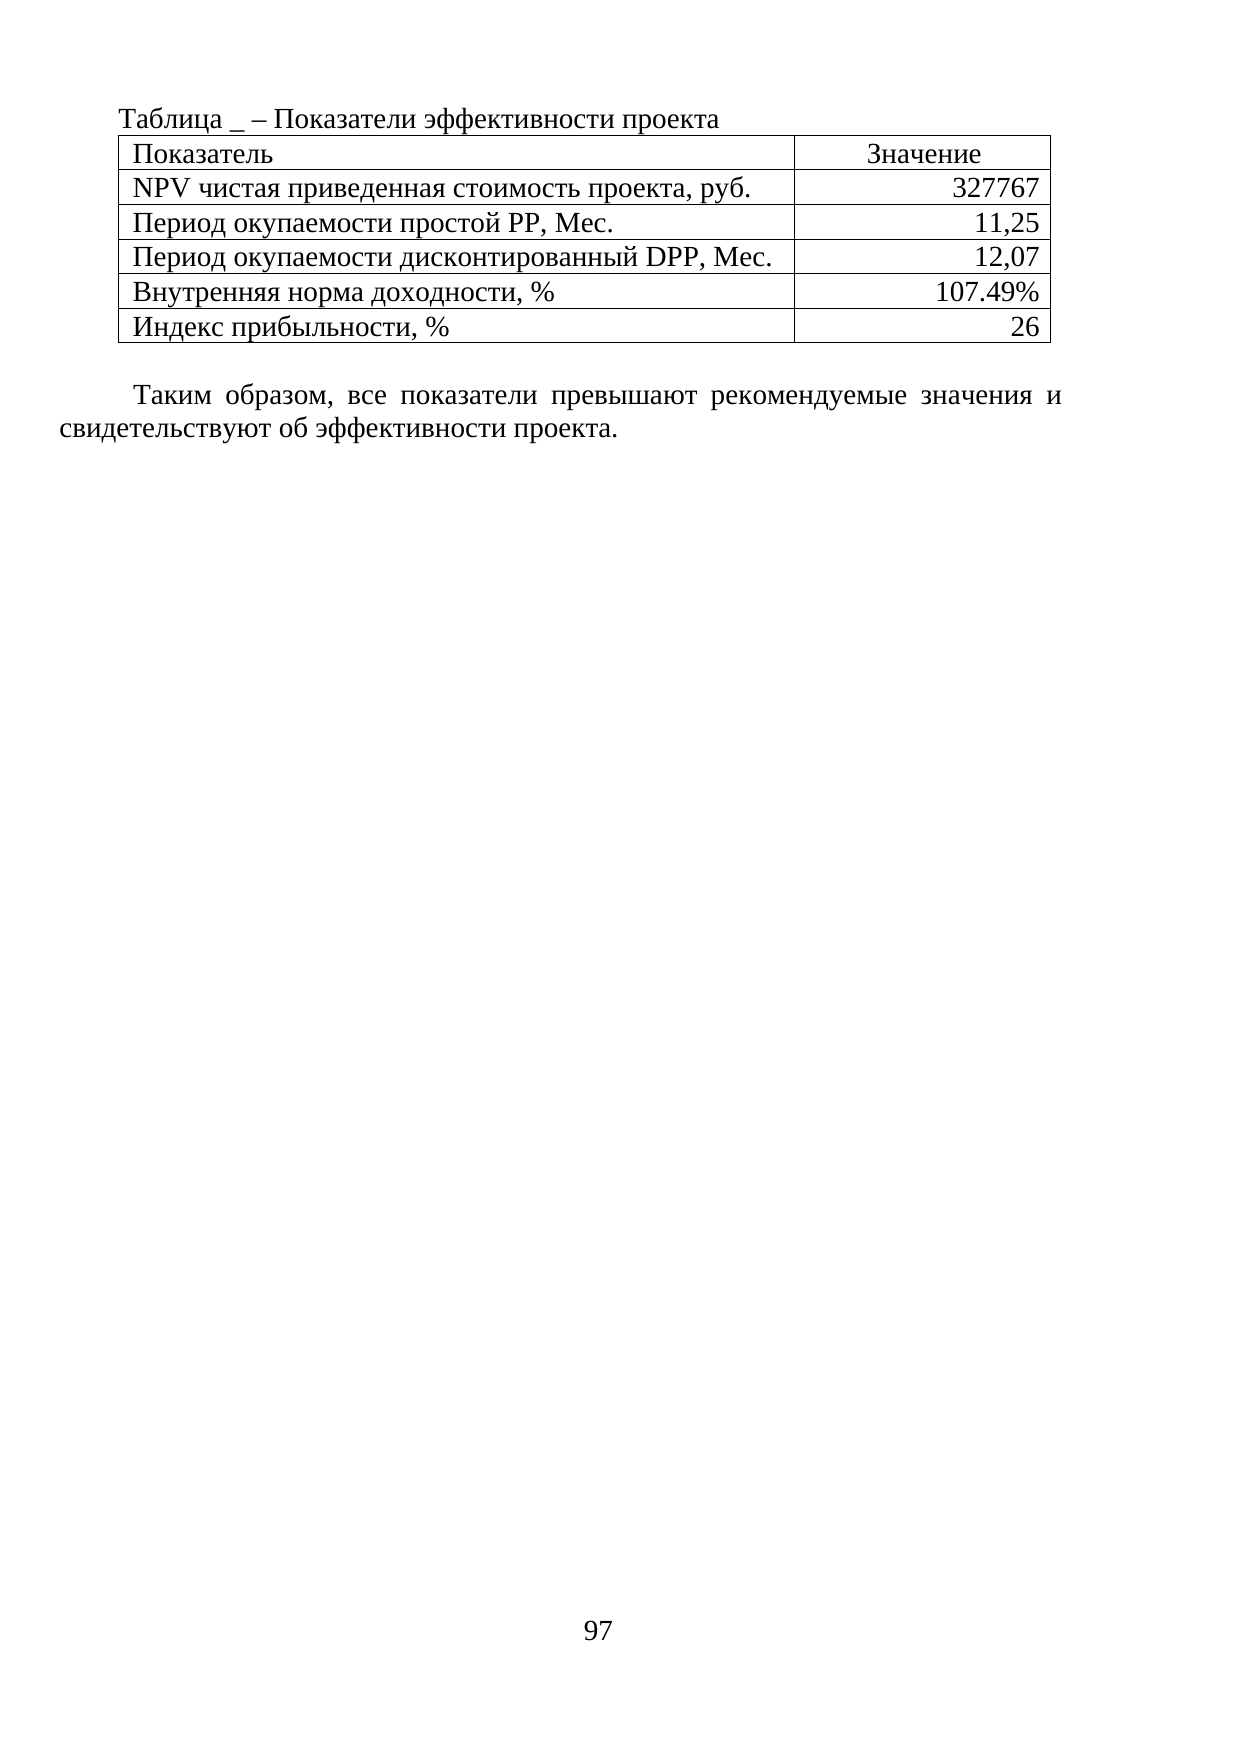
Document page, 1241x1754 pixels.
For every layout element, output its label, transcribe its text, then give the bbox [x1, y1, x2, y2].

table_cell 12,07 [795, 240, 1050, 273]
table_header Показатель [119, 136, 794, 169]
table_cell Период окупаемости простой PP, Мес. [119, 205, 794, 238]
table_cell NPV чистая приведенная стоимость проекта, руб. [119, 170, 794, 204]
table_cell 327767 [795, 170, 1050, 204]
text Таблица _ – Показатели эффективности проекта [118, 101, 1063, 135]
table_cell 26 [795, 309, 1050, 342]
table_cell Период окупаемости дисконтированный DPP, Мес. [119, 240, 794, 273]
table_cell 107.49% [795, 274, 1050, 308]
table_cell Индекс прибыльности, % [119, 309, 794, 342]
table_cell 11,25 [795, 205, 1050, 238]
table_header Значение [795, 136, 1050, 169]
table_cell Внутренняя норма доходности, % [119, 274, 794, 308]
text Таким образом, все показатели превышают рекомендуемые значения и свидетельствуют об эффективности проекта. [59, 377, 1063, 444]
